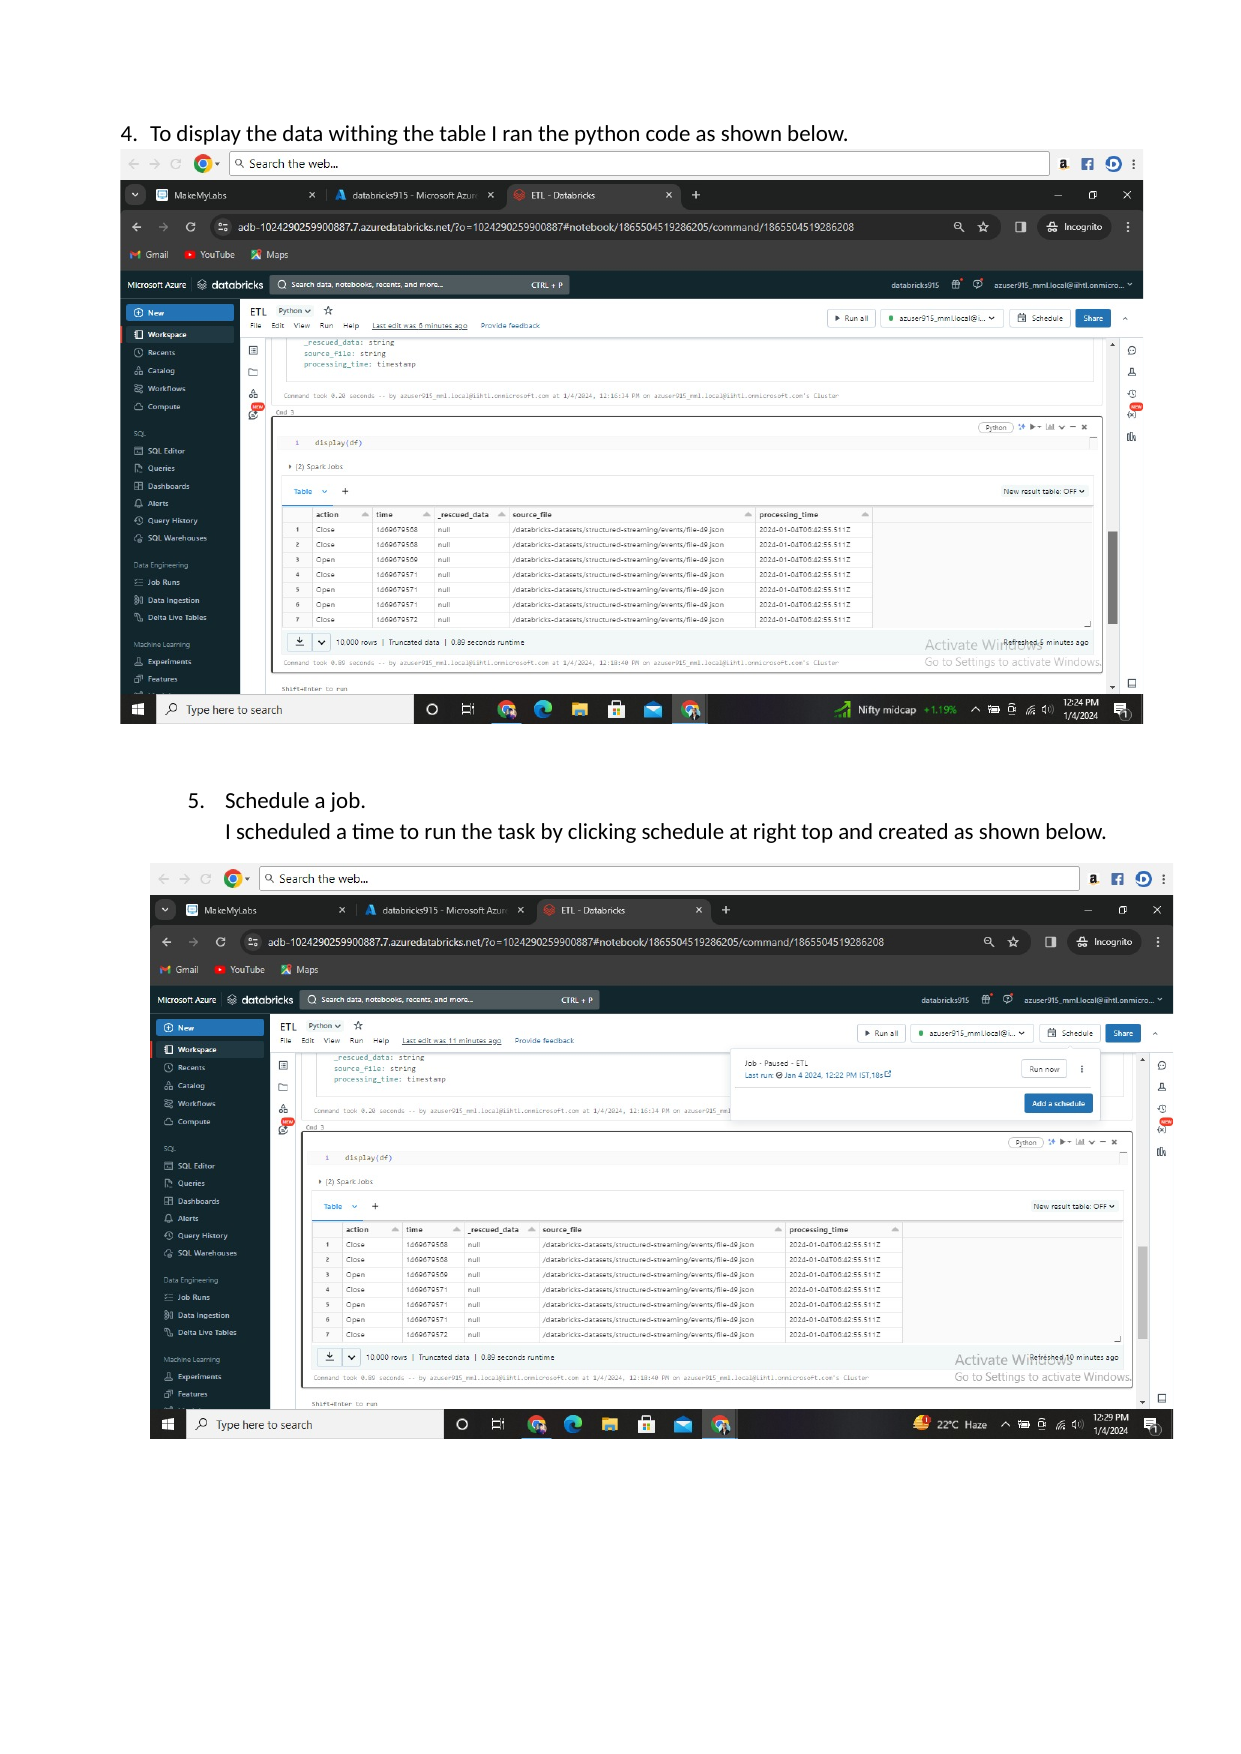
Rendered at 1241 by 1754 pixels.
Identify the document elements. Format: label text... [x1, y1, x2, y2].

list Schedule a job. [187, 787, 1152, 815]
list I scheduled a time to run the task by clicking schedule at right top and created as shown below. [225, 817, 1152, 845]
picture [120, 149, 1144, 724]
list To display the data withing the table I ran the python code as shown below. [120, 119, 1152, 147]
picture [150, 863, 1174, 1439]
